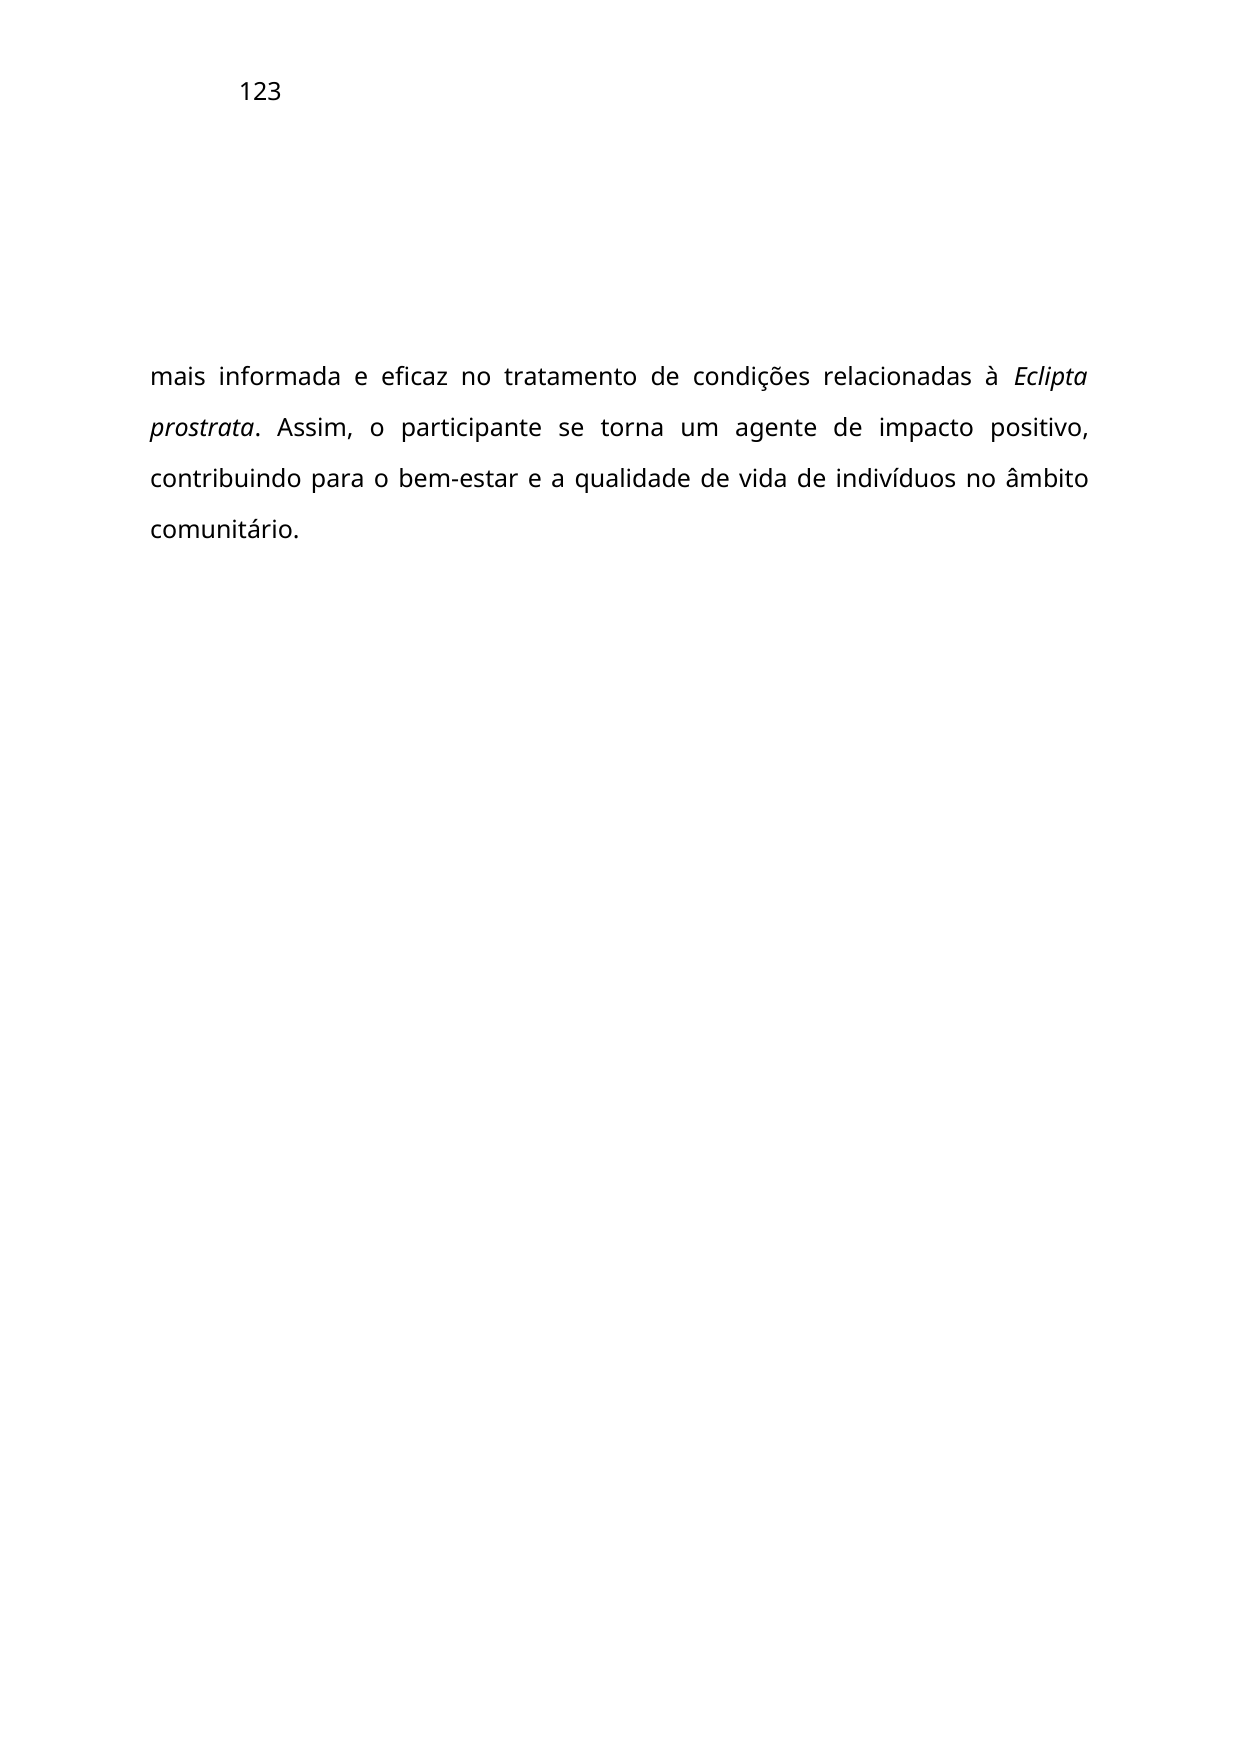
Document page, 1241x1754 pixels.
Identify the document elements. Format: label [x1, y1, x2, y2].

text [150, 359, 1090, 546]
